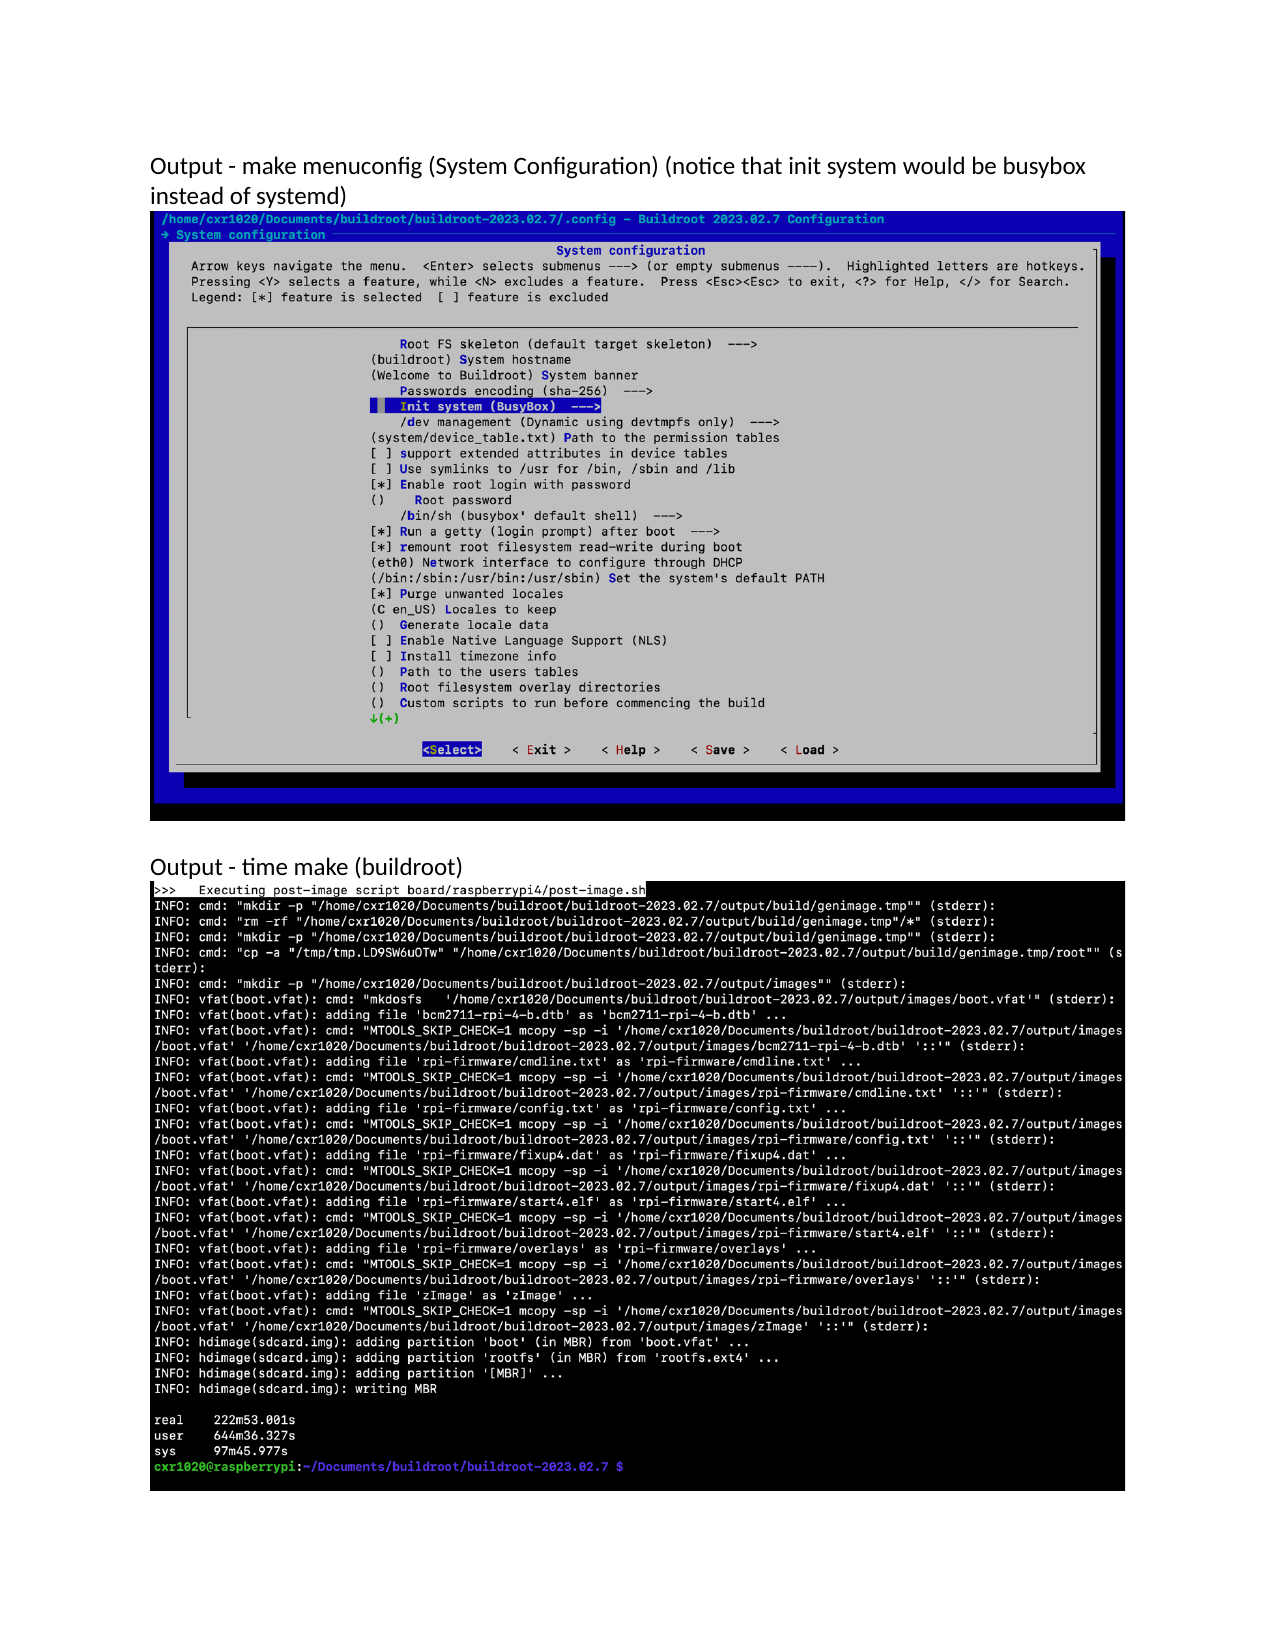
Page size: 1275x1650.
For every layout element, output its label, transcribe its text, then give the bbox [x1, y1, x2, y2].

picture [150, 211, 1125, 821]
picture [150, 881, 1125, 1491]
text Output - time make (buildroot) [150, 851, 1125, 881]
text Output - make menuconfig (System Configuration) (notice that init system would be busybox instead of systemd) [150, 150, 1125, 211]
